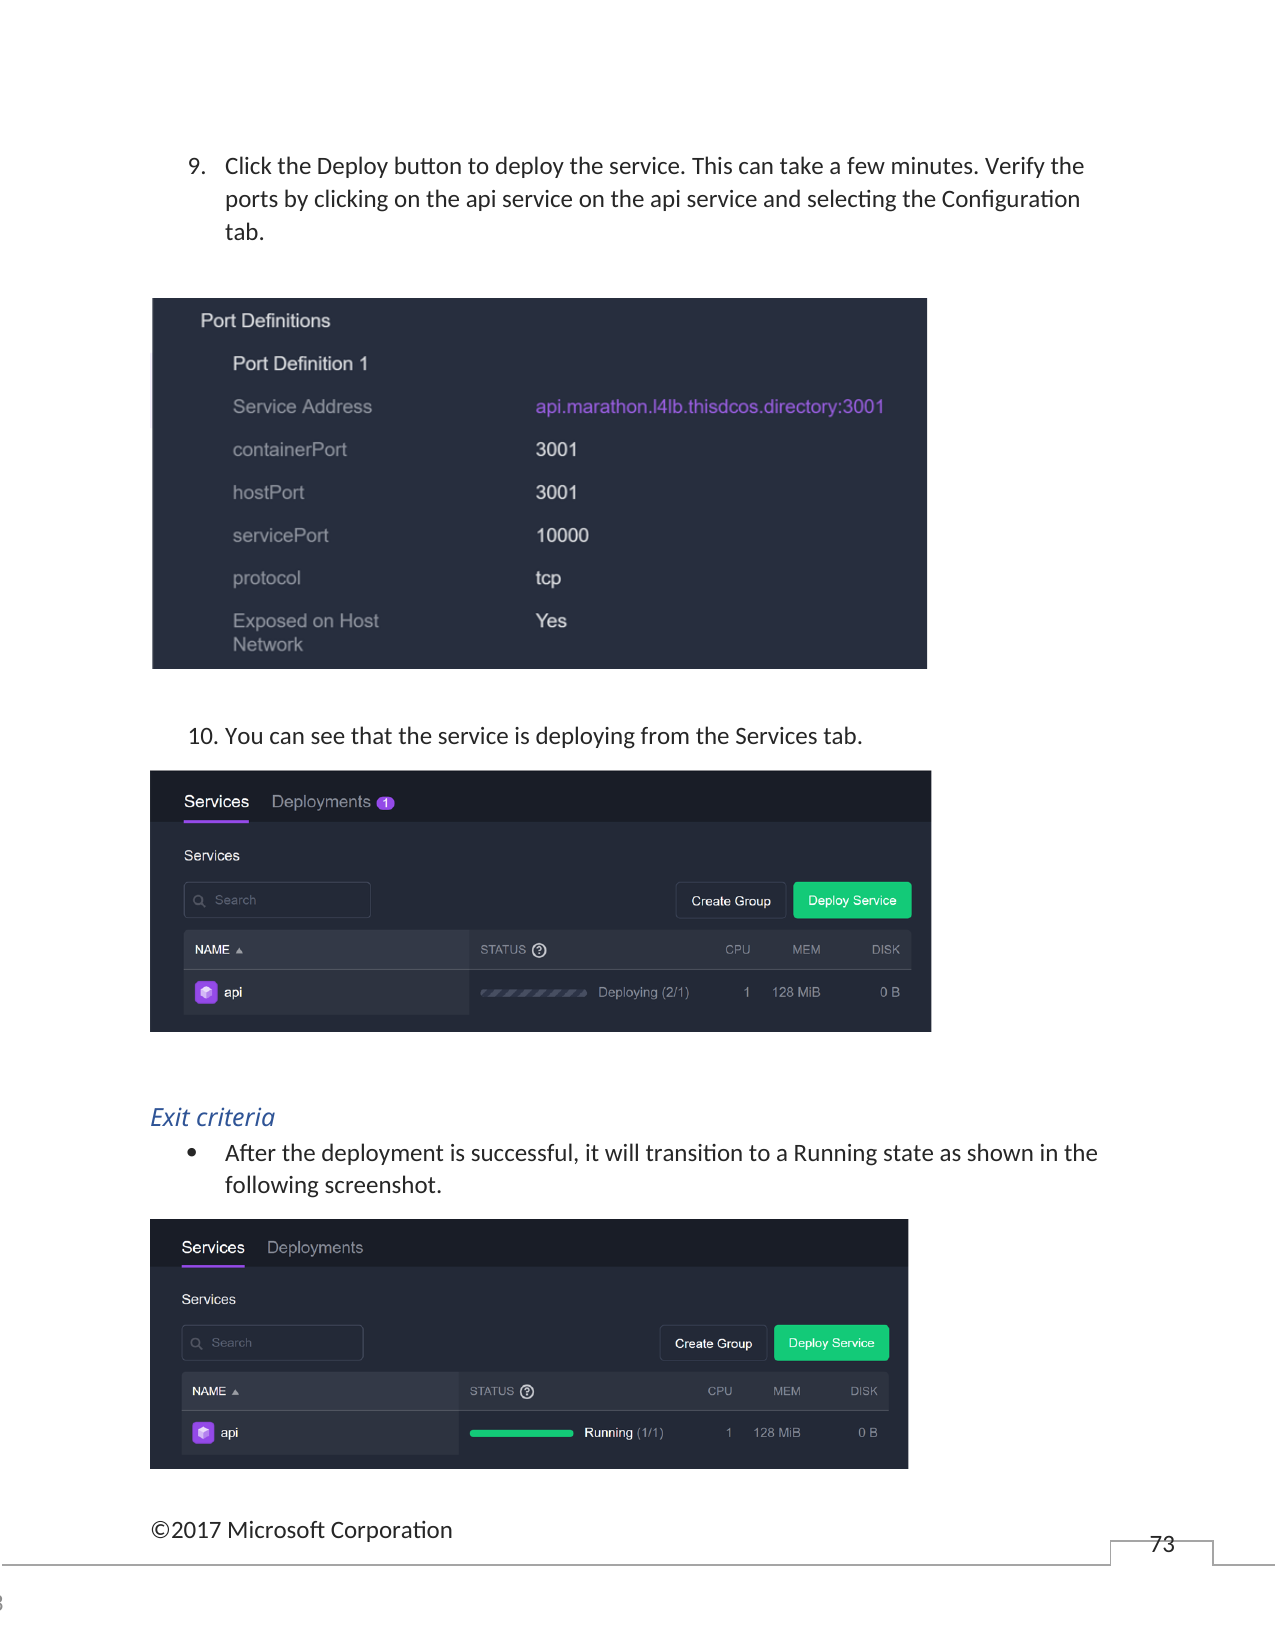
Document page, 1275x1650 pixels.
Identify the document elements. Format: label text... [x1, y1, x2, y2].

list Click the Deploy button to deploy the service. This can take a few minutes. Verify the ports by clicking on the api service on the api service and selecting the Configuration tab. [187, 150, 1125, 246]
picture [150, 770, 932, 1032]
subtitle Exit criteria [150, 1100, 1125, 1134]
picture [150, 298, 928, 669]
list You can see that the service is deploying from the Services tab. [187, 721, 1125, 751]
picture [150, 1219, 909, 1469]
list After the deployment is successful, it will transition to a Running state as shown in the following screenshot. [187, 1137, 1125, 1200]
